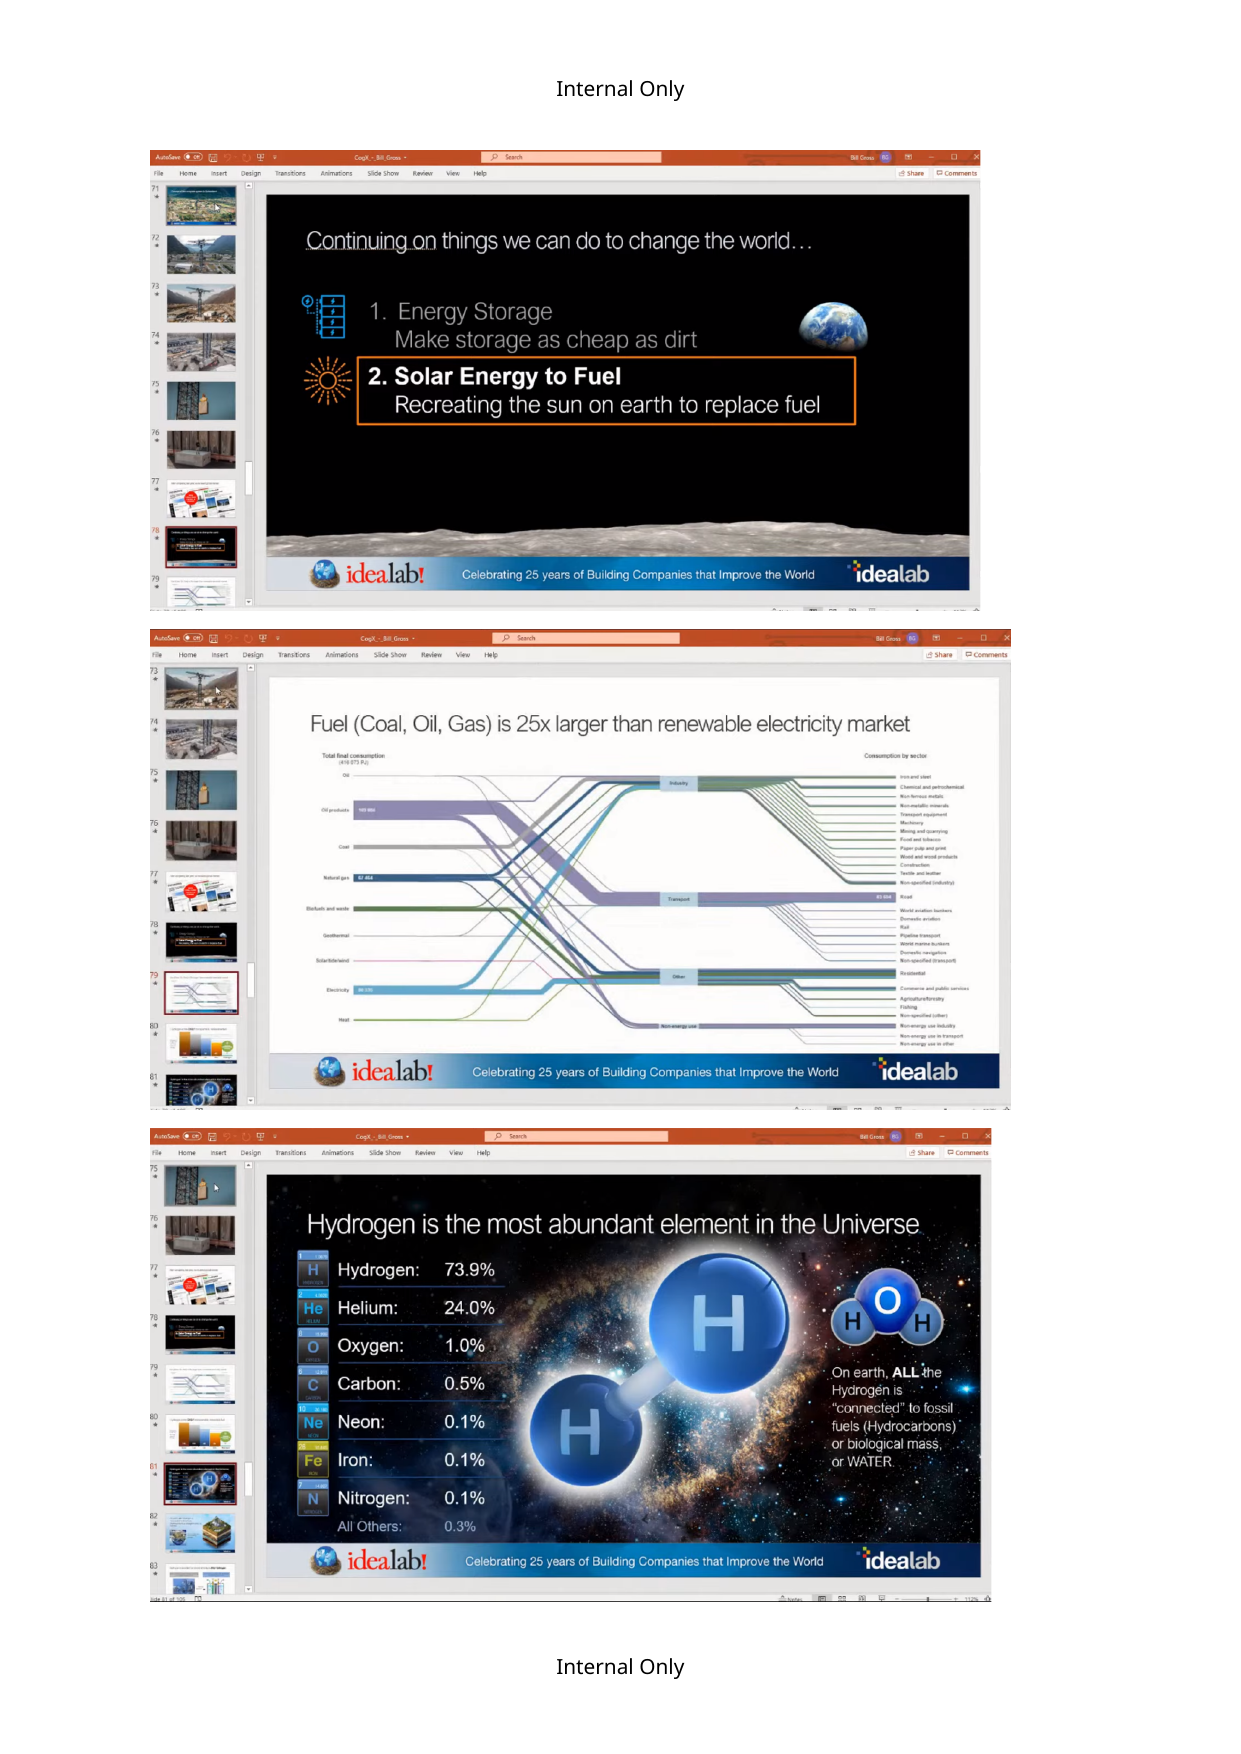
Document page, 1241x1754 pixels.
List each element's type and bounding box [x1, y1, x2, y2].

picture [150, 1128, 992, 1602]
picture [150, 629, 1011, 1110]
picture [150, 150, 981, 611]
